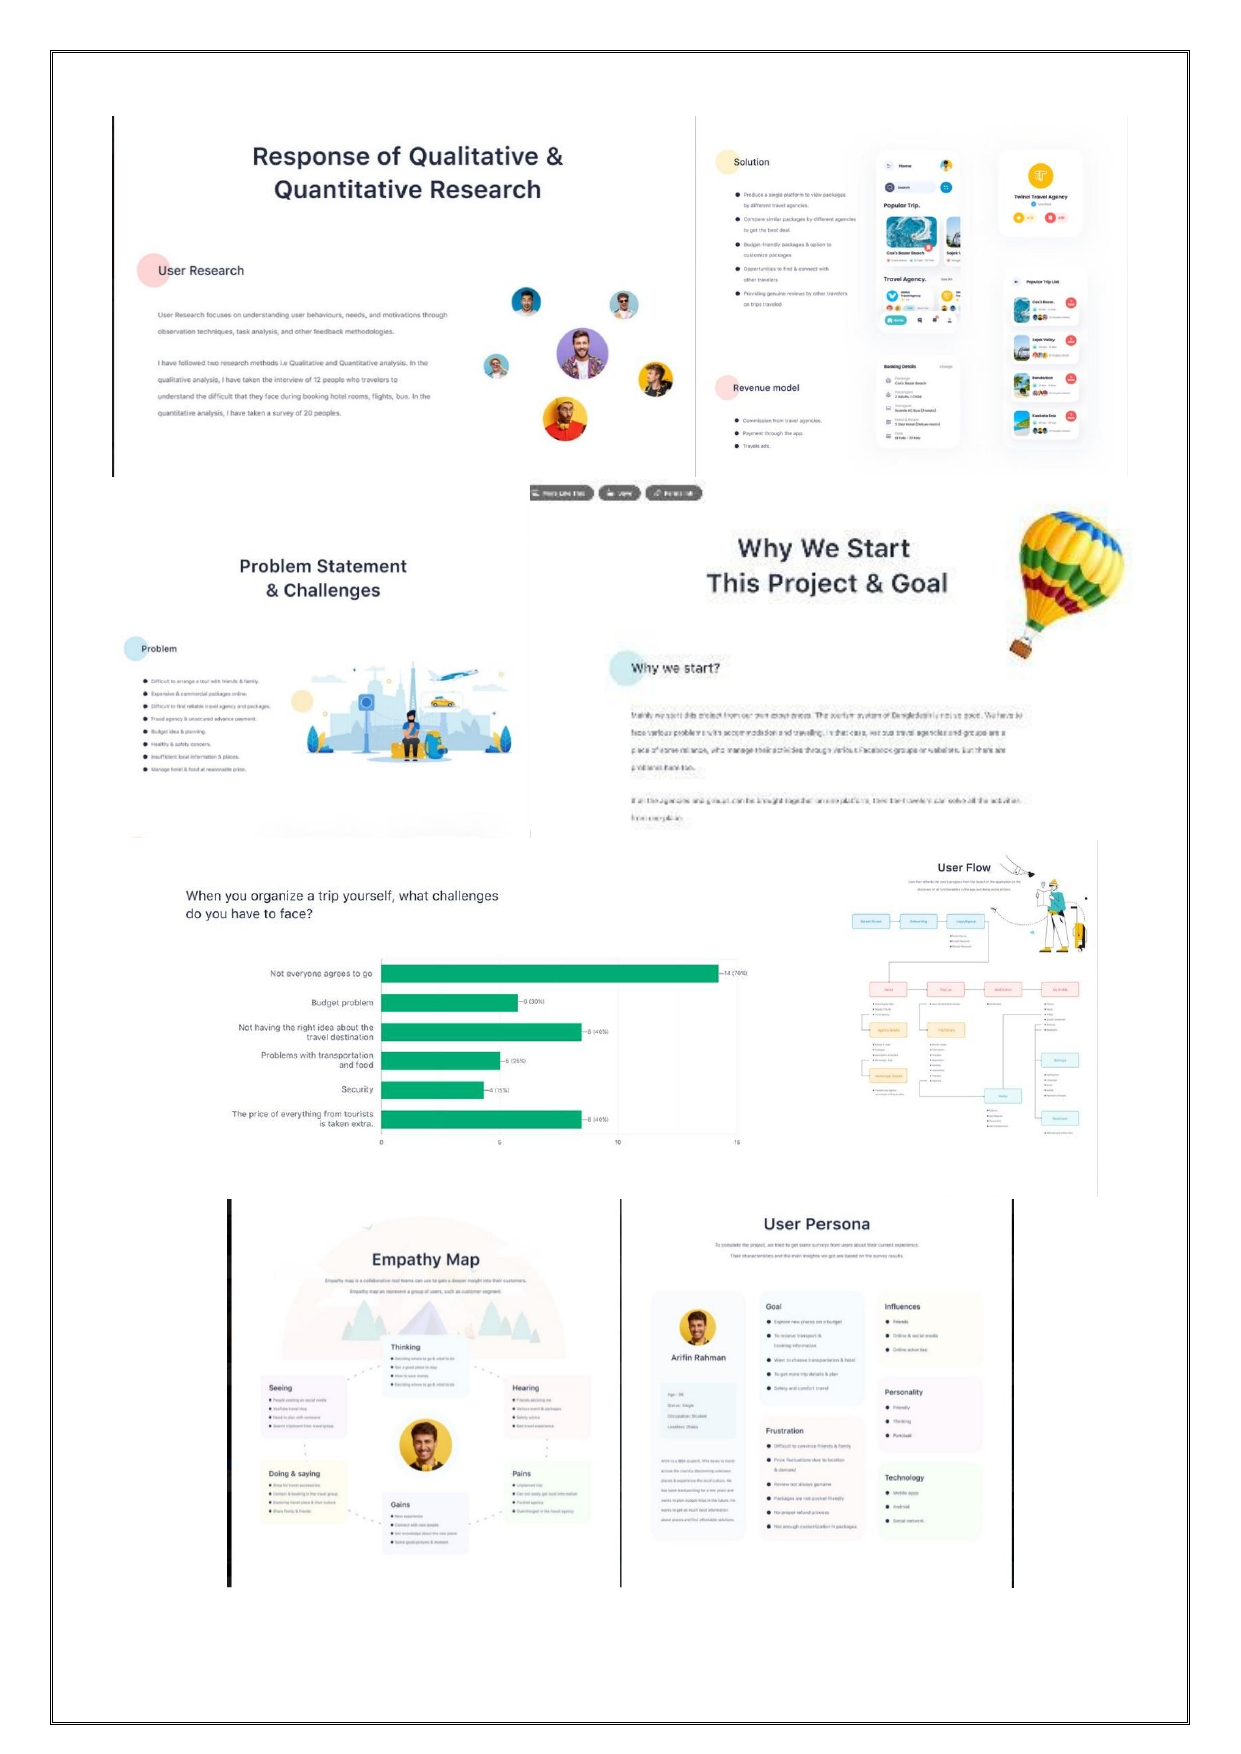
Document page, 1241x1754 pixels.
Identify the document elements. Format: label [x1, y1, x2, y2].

picture [116, 479, 1134, 838]
picture [112, 116, 1128, 477]
picture [227, 1199, 1014, 1588]
picture [844, 840, 1098, 1197]
picture [179, 881, 749, 1146]
